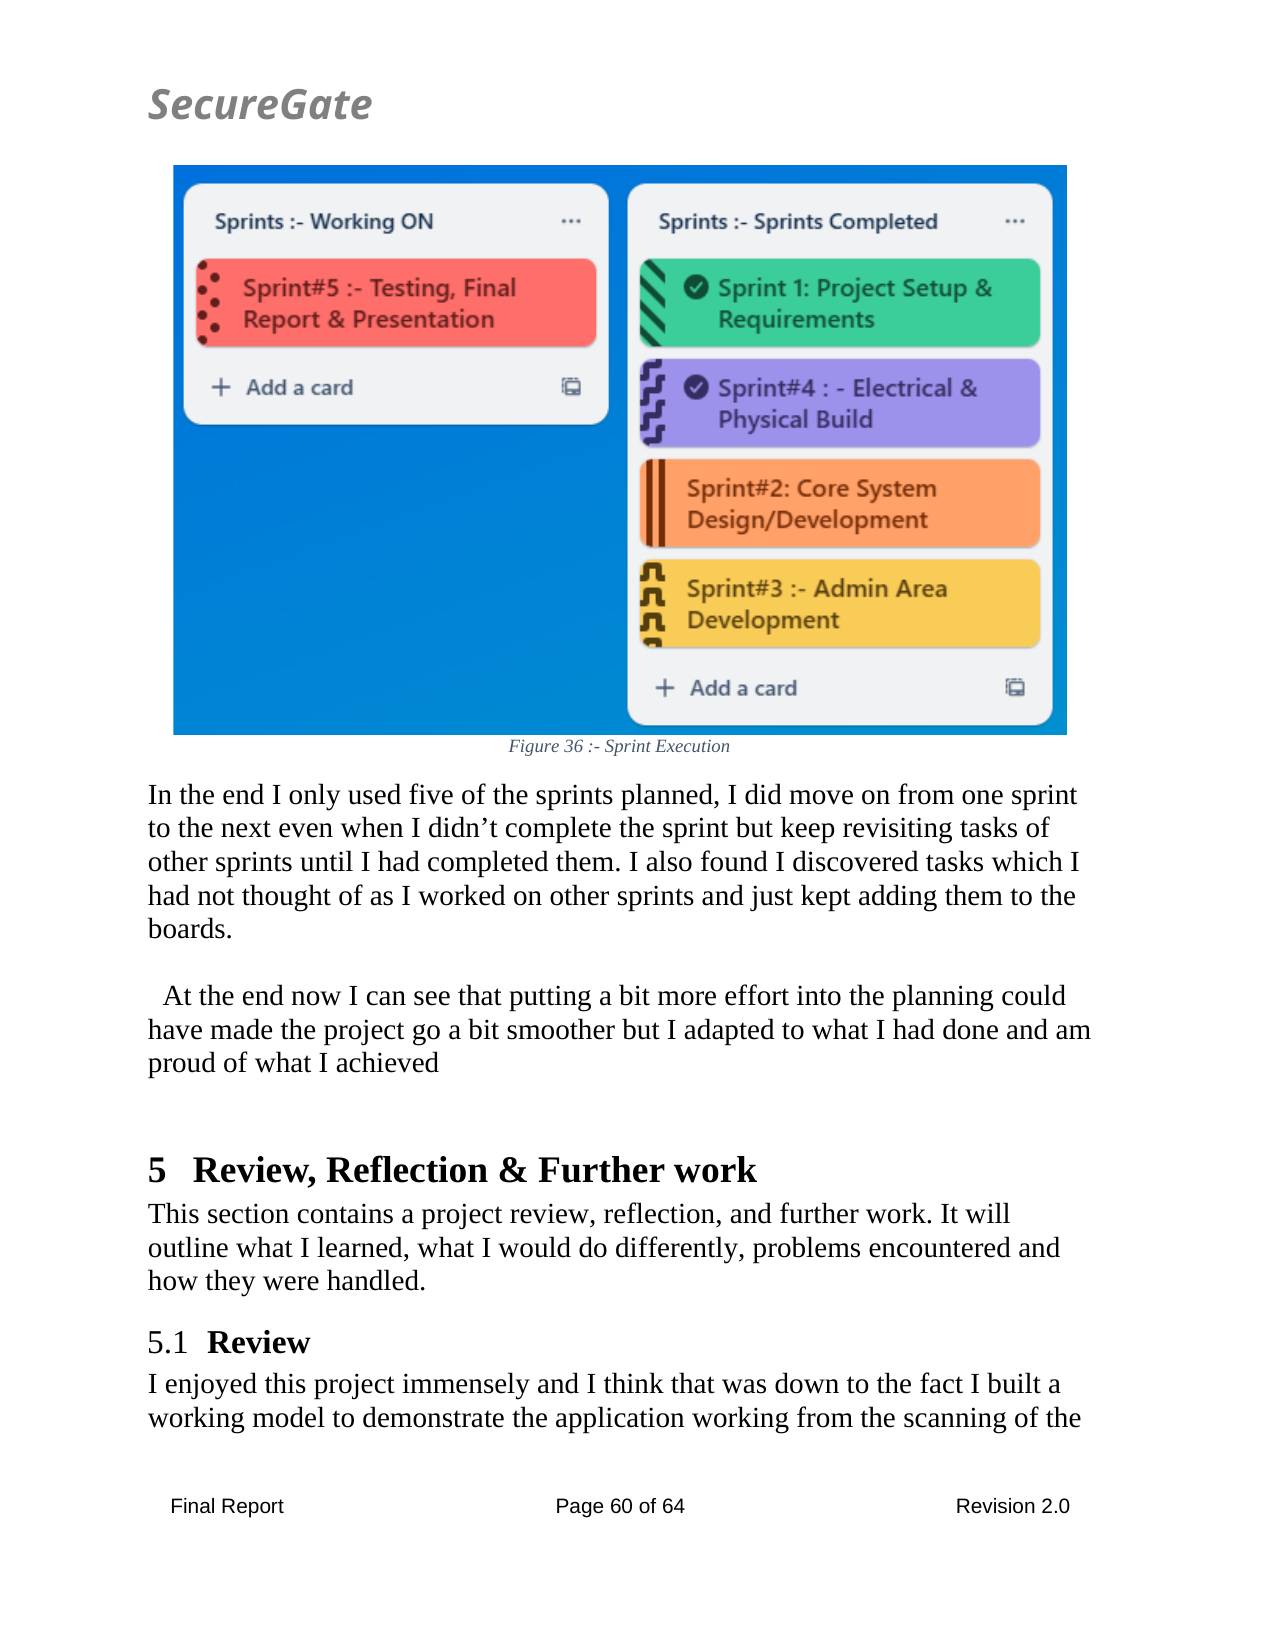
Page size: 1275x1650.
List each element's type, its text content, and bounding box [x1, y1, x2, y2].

text In the end I only used five of the sprints planned, I did move on from one sprint to the next even when I didn’t complete the sprint but keep revisiting tasks of other sprints until I had completed them. I also found I discovered tasks which I had not thought of as I worked on other sprints and just kept adding them to the boards. [148, 777, 1092, 945]
subtitle Review, Reflection & Further work [148, 1147, 1092, 1190]
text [148, 1367, 1092, 1434]
picture [173, 165, 1067, 735]
text At the end now I can see that putting a bit more effort into the planning could have made the project go a bit smoother but I adapted to what I had done and am proud of what I achieved [148, 978, 1092, 1079]
text This section contains a project review, reflection, and further work. It will outline what I learned, what I would do differently, problems encountered and how they were handled. [148, 1196, 1092, 1297]
subtitle Review [147, 1322, 1092, 1360]
